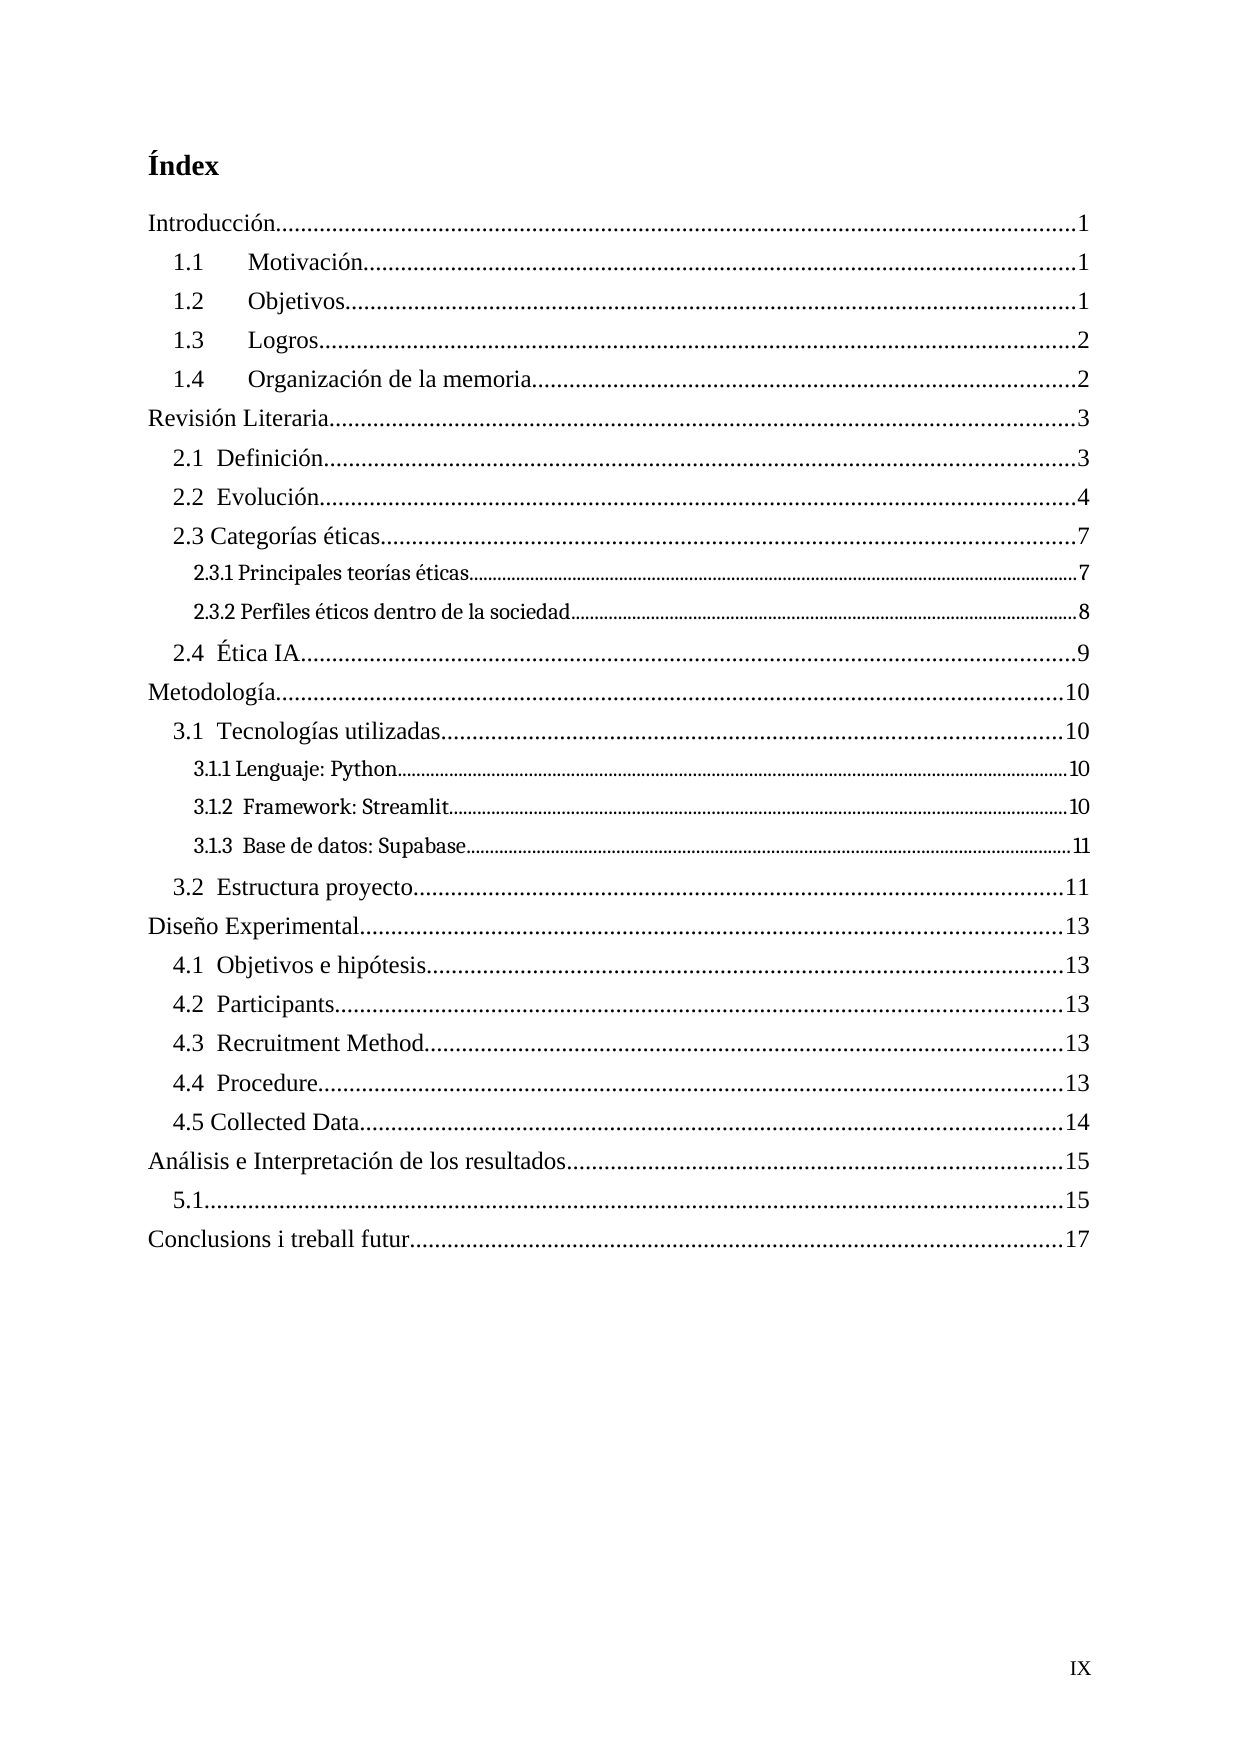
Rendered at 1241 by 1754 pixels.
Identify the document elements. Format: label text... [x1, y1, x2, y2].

text Índex [148, 148, 1091, 181]
